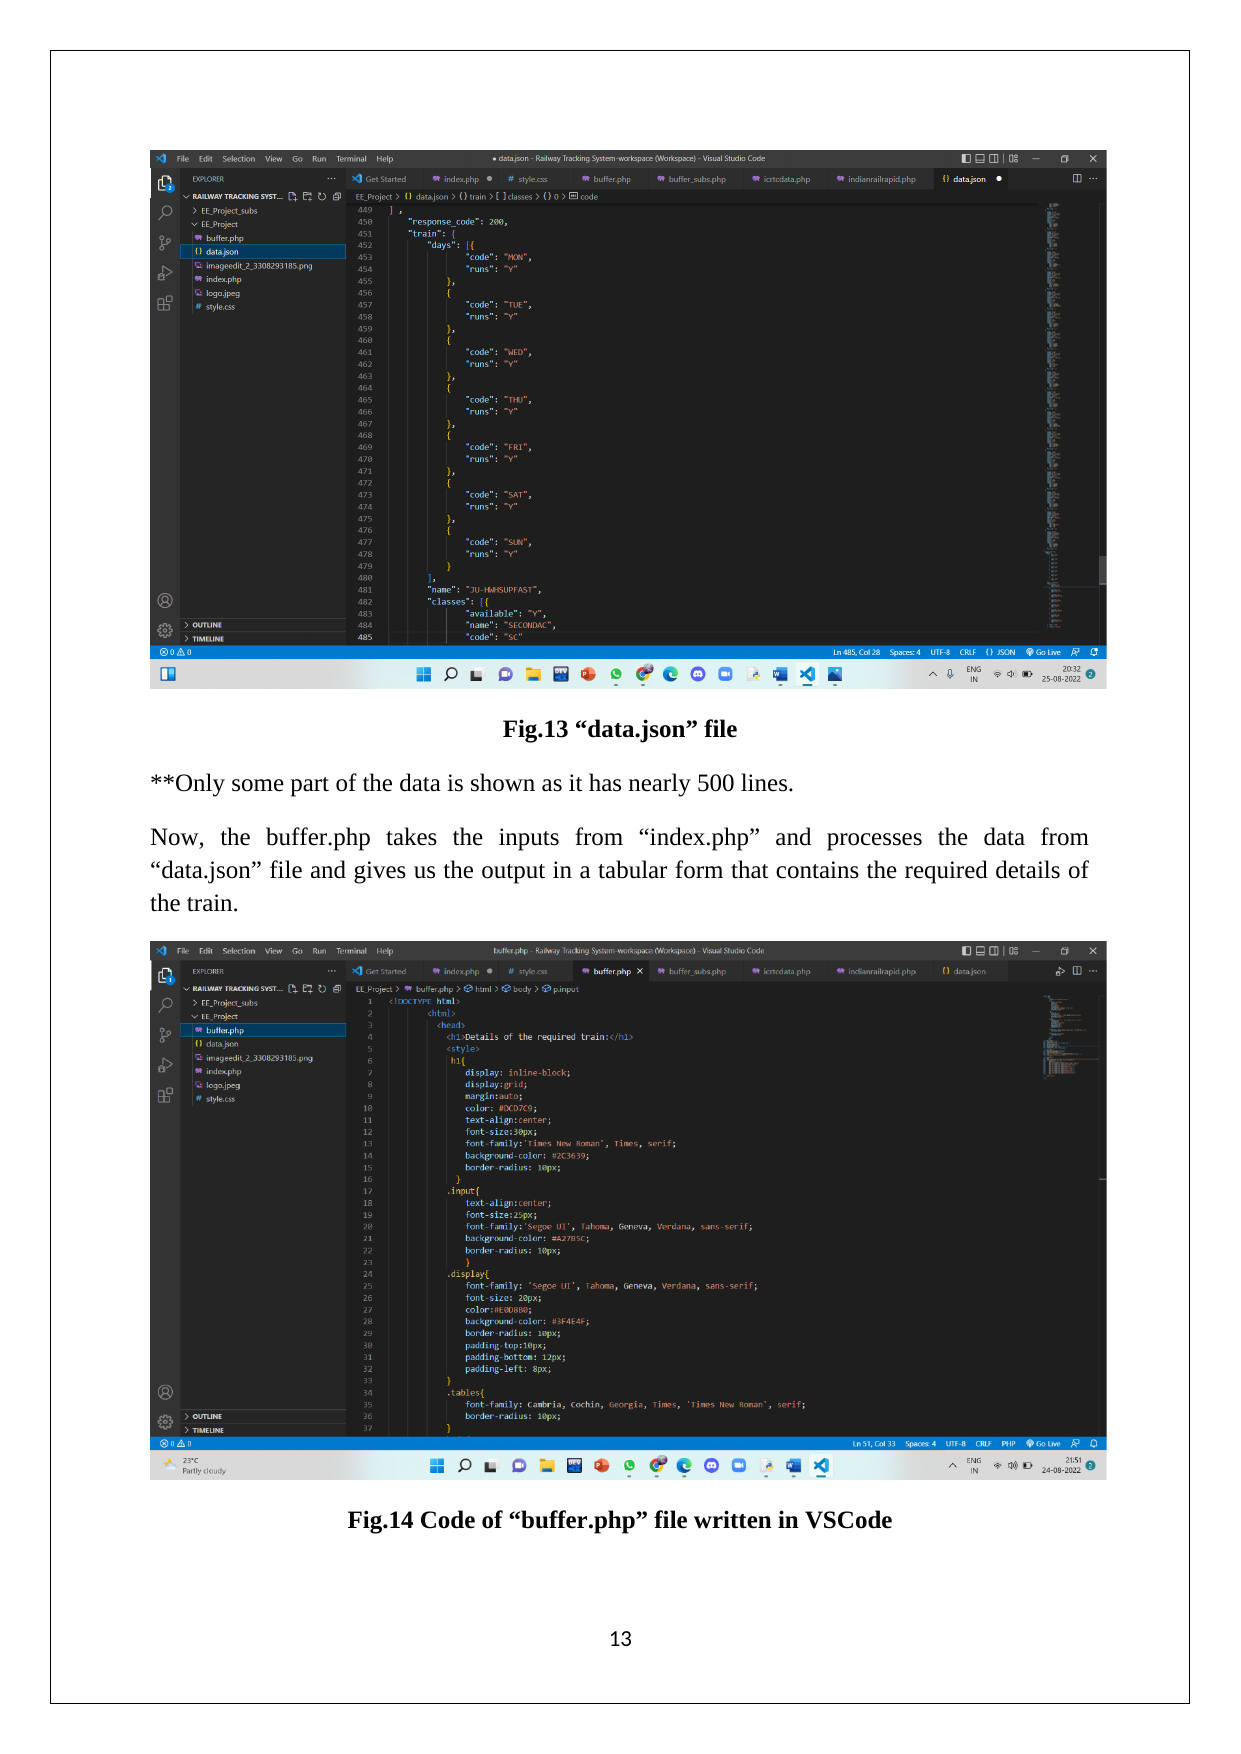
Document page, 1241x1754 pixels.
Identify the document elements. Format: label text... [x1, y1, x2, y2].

text **Only some part of the data is shown as it has nearly 500 lines. [150, 768, 1090, 797]
text Now, the buffer.php takes the inputs from “index.php” and processes the data from “data.json” file and gives us the output in a tabular form that contains the required details of the train. [150, 822, 1090, 916]
text Fig.13 “data.json” file [150, 714, 1090, 743]
text Fig.14 Code of “buffer.php” file written in VSCode [150, 1505, 1090, 1533]
picture [150, 150, 1107, 689]
picture [150, 941, 1107, 1480]
